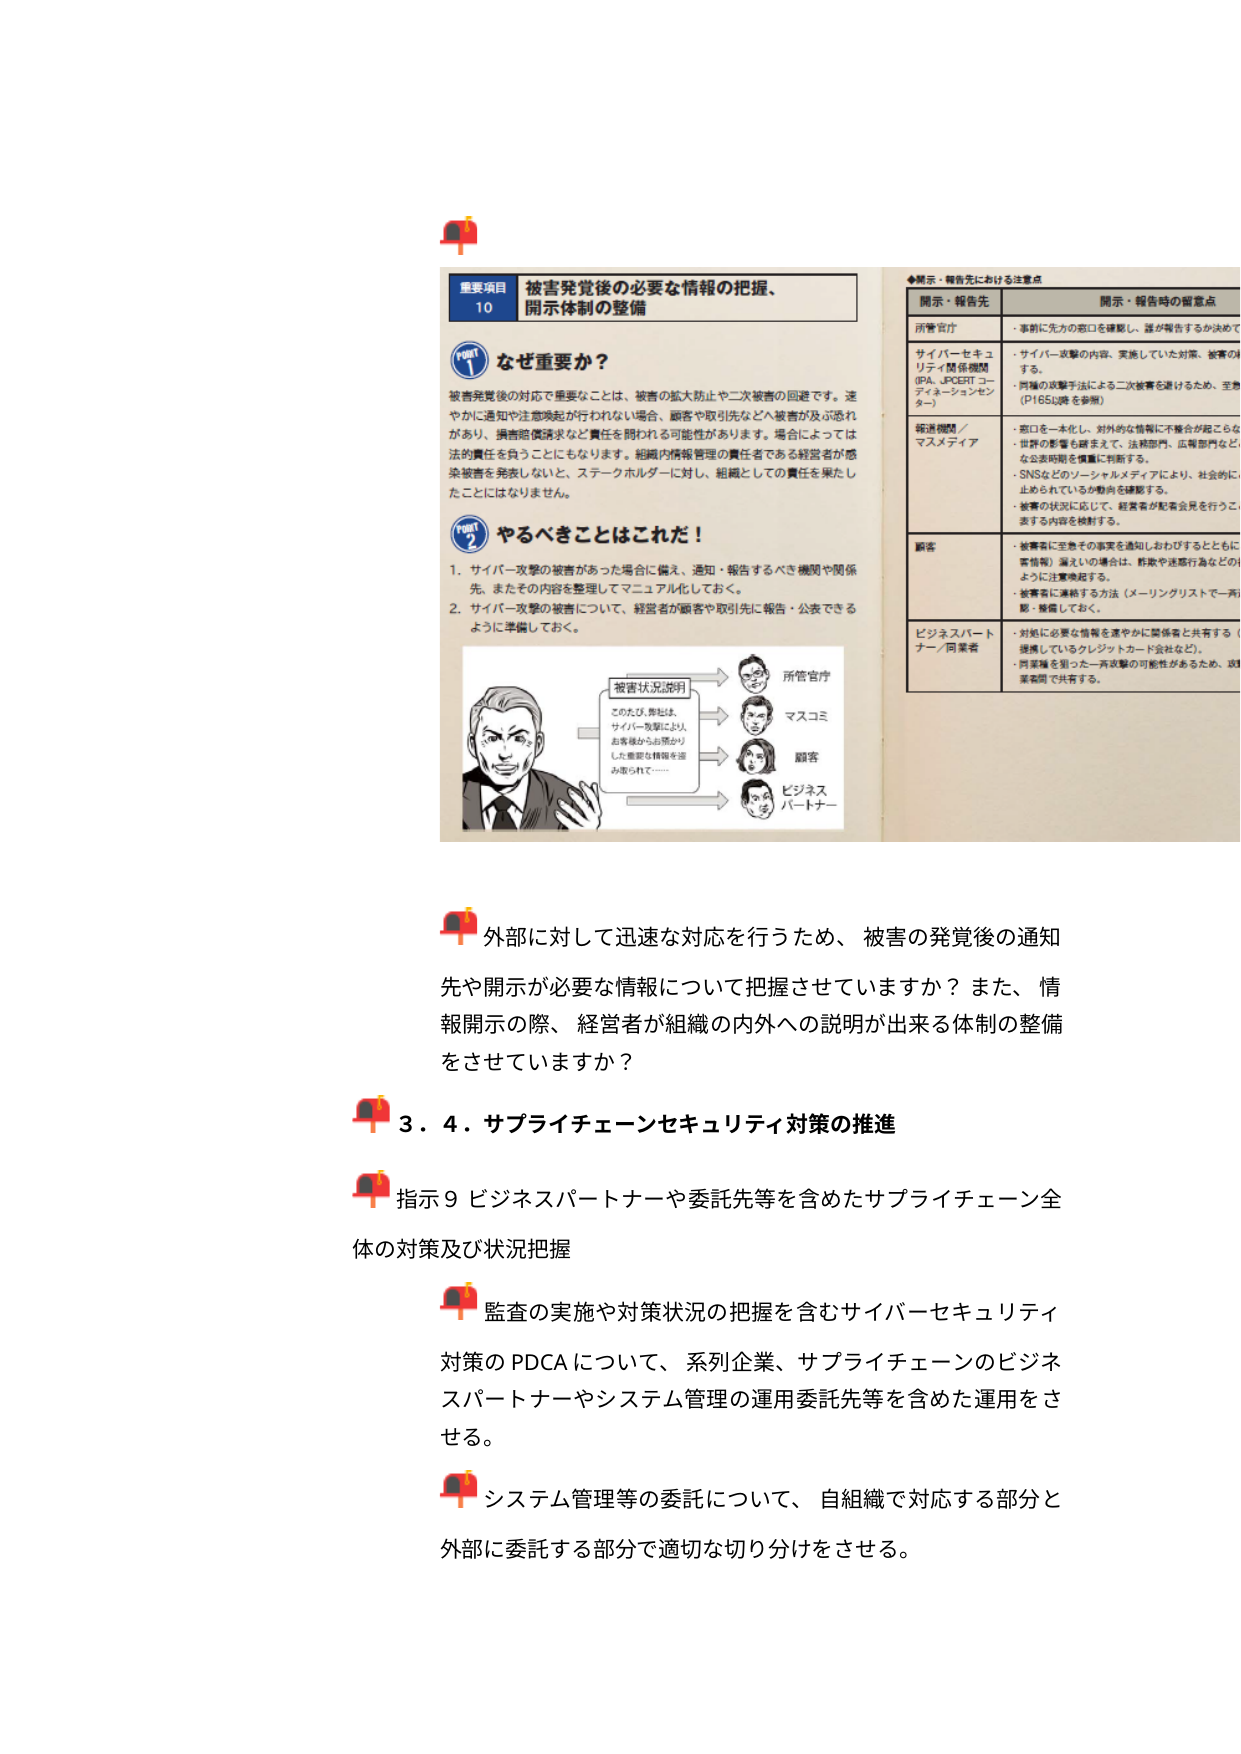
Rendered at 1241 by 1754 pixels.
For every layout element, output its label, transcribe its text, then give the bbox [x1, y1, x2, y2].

picture [352, 1095, 390, 1133]
text システム管理等の委託について、 自組織で対応する部分と外部に委託する部分で適切な切り分けをさせる。 [440, 1454, 1063, 1567]
text 指示９ ビジネスパートナーや委託先等を含めたサプライチェーン全体の対策及び状況把握 [352, 1154, 1063, 1267]
text 外部に対して迅速な対応を行うため、 被害の発覚後の通知先や開示が必要な情報について把握させていますか？ また、 情報開示の際、 経営者が組織の内外への説明が出来る体制の整備をさせていますか？ [440, 892, 1063, 1079]
picture [439, 907, 478, 945]
text 監査の実施や対策状況の把握を含むサイバーセキュリティ対策のPDCAについて、 系列企業、サプライチェーンのビジネスパートナーやシステム管理の運用委託先等を含めた運用をさせる。 [440, 1267, 1063, 1454]
text ３．４．サプライチェーンセキュリティ対策の推進 [352, 1079, 1063, 1154]
picture [439, 1470, 478, 1508]
picture [439, 216, 478, 255]
picture [439, 267, 1241, 842]
picture [439, 1282, 478, 1320]
picture [352, 1170, 390, 1208]
